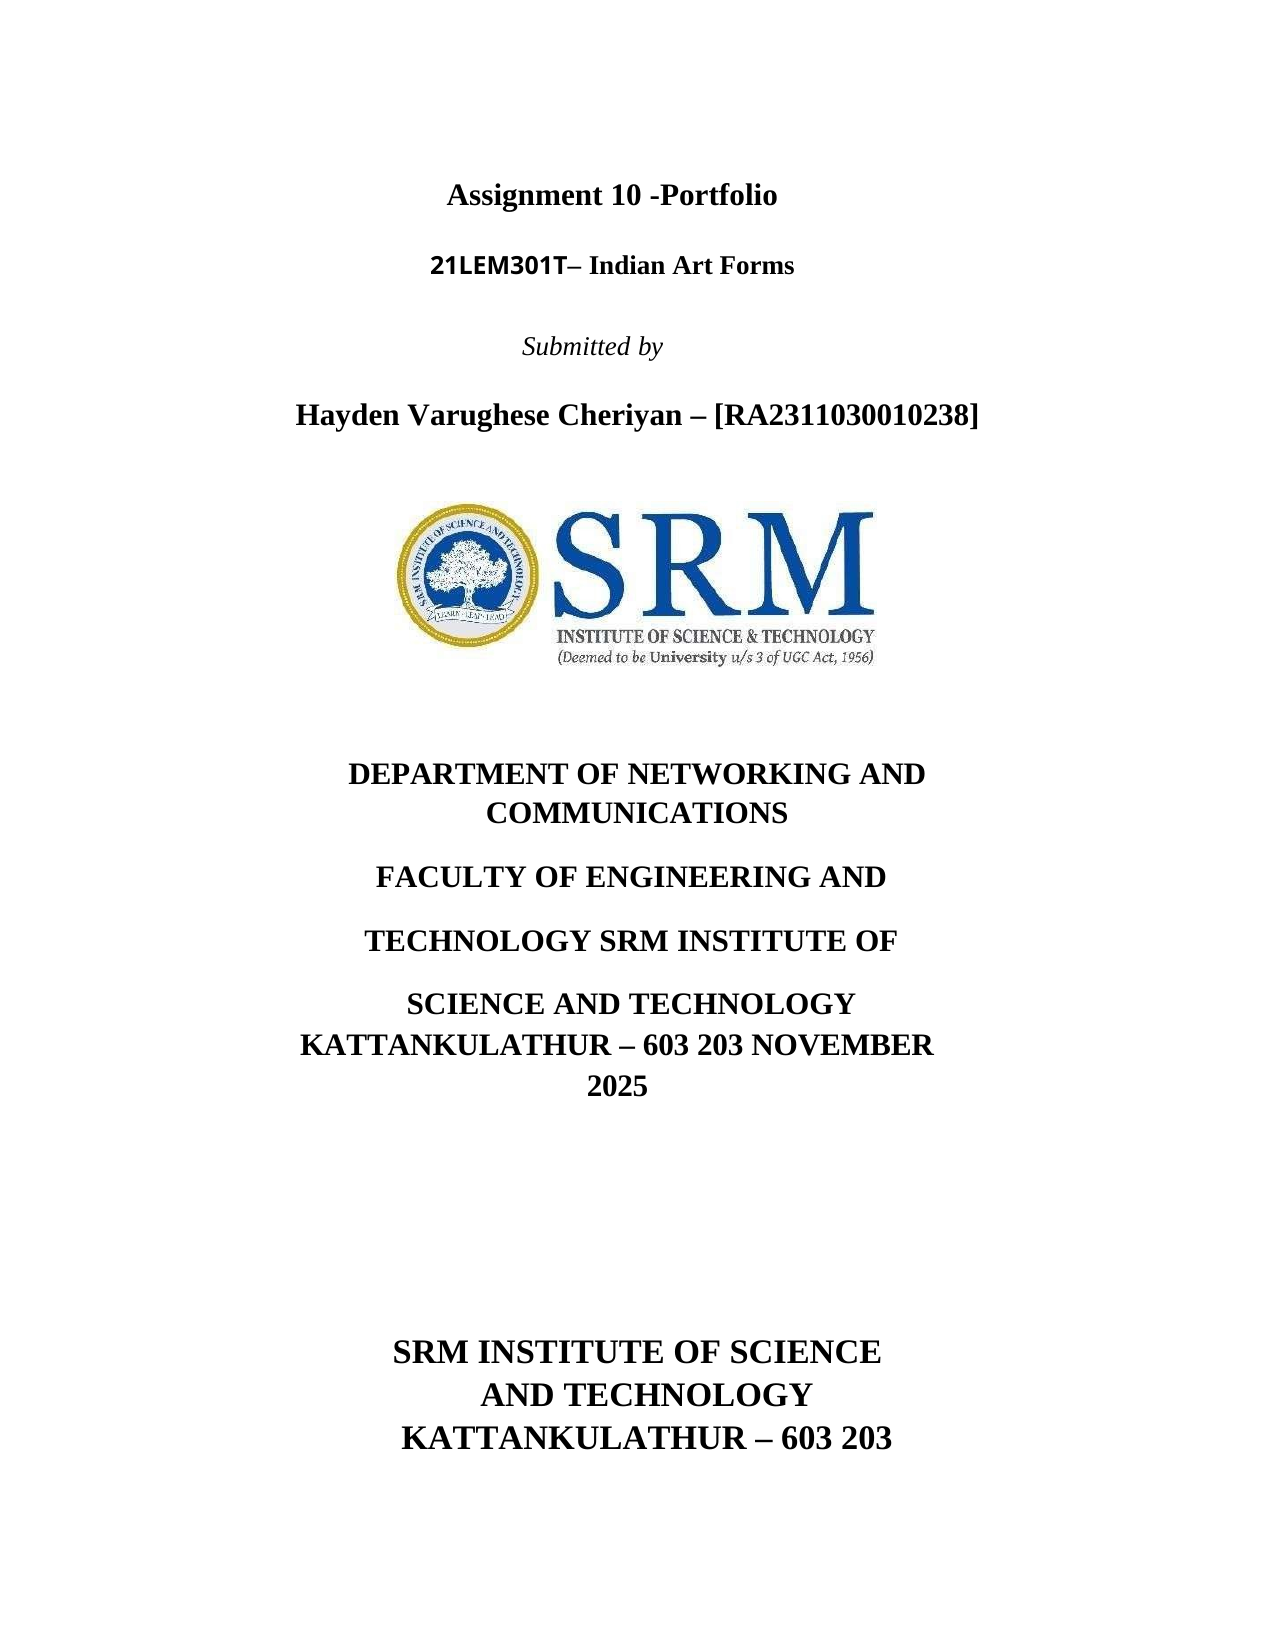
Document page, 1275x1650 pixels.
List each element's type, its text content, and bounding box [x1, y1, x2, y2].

text Submitted by [150, 330, 1038, 361]
text KATTANKULATHUR – 603 203 NOVEMBER [276, 1027, 957, 1063]
text FACULTY OF ENGINEERING AND TECHNOLOGY SRM INSTITUTE OF SCIENCE AND TECHNOLOGY [329, 837, 933, 1027]
text 2025 [276, 1067, 958, 1103]
subtitle 21LEM301T– Indian Art Forms [276, 247, 948, 281]
picture [394, 501, 877, 668]
text DEPARTMENT OF NETWORKING AND COMMUNICATIONS [299, 755, 976, 831]
text SRM INSTITUTE OF SCIENCE AND TECHNOLOGY KATTANKULATHUR – 603 203 [366, 1331, 909, 1457]
text Hayden Varughese Cheriyan – [RA2311030010238] [150, 396, 1125, 432]
subtitle Assignment 10 -Portfolio [276, 177, 948, 212]
